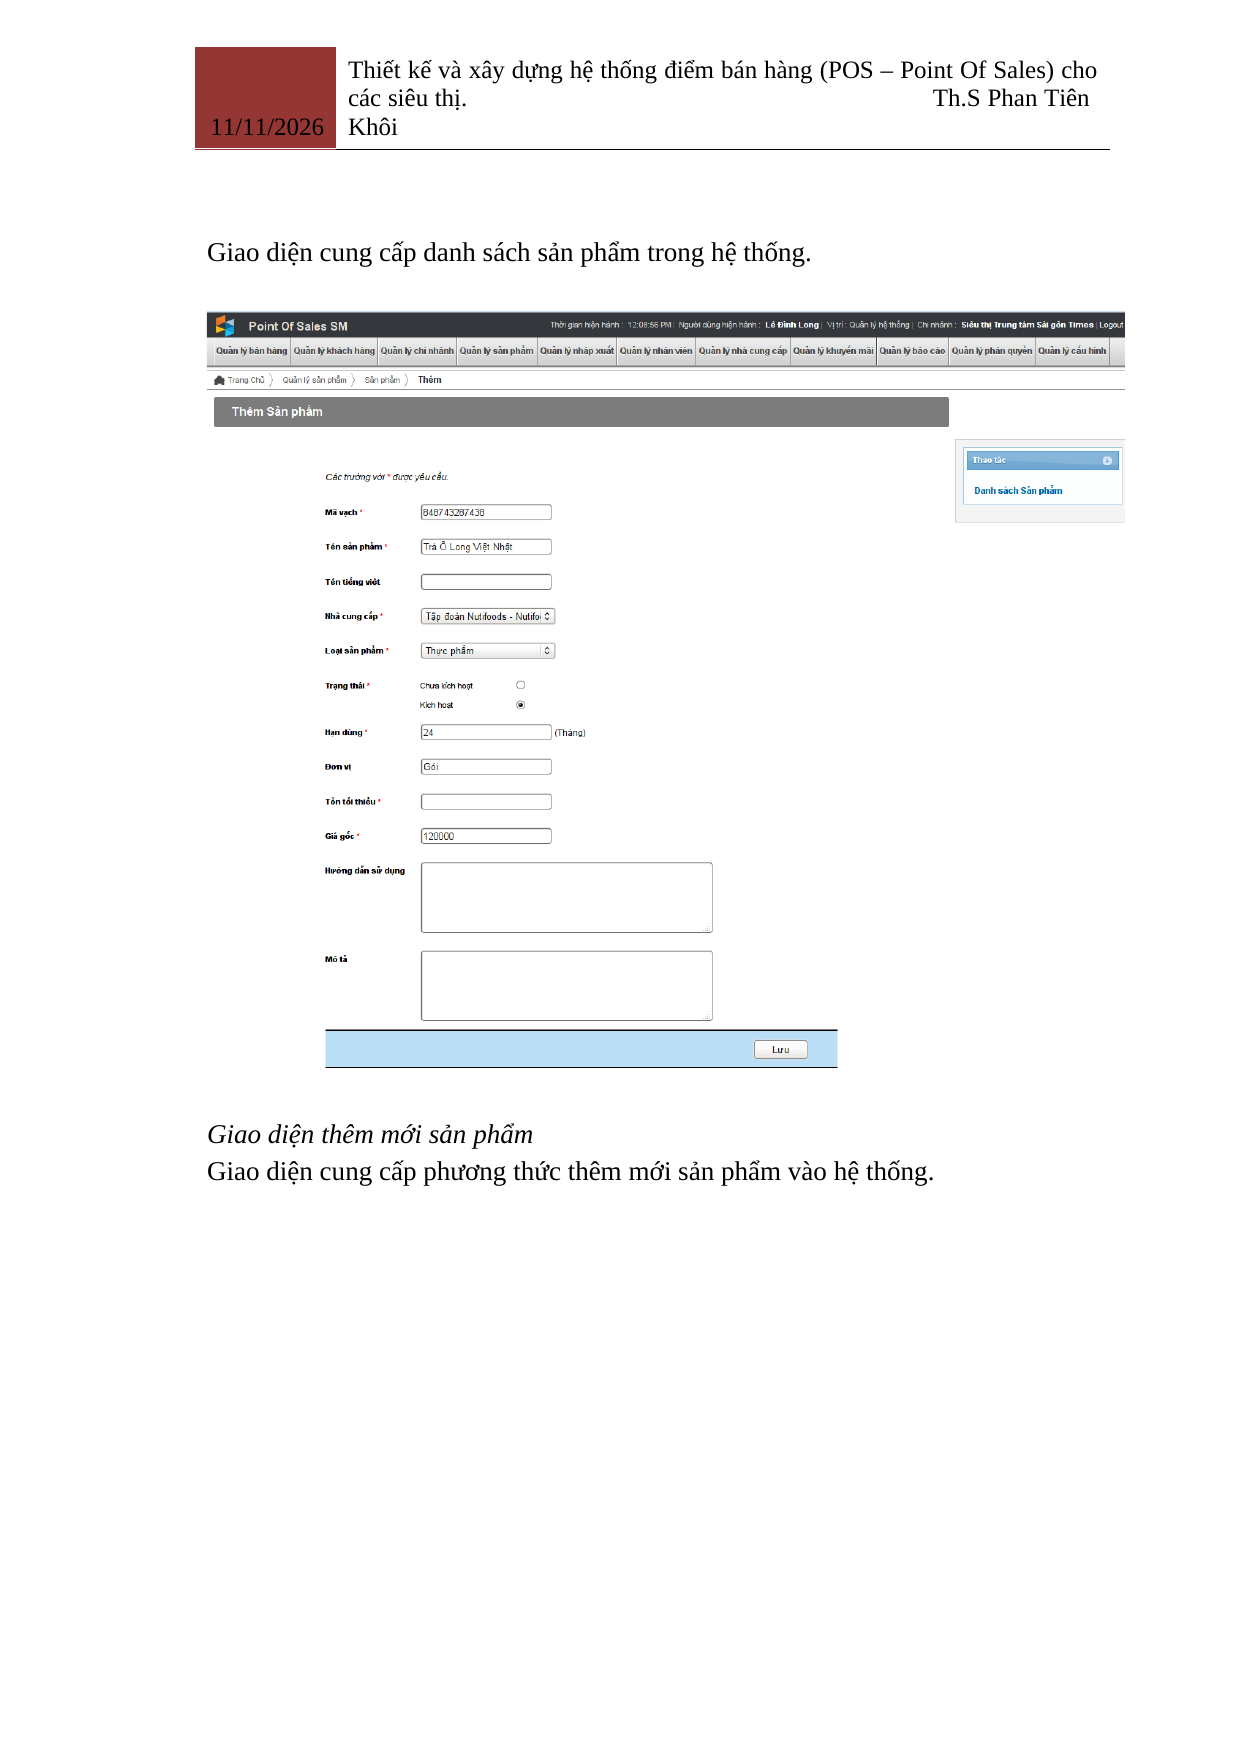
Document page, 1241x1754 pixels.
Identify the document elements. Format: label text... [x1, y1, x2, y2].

picture [206, 311, 1125, 1075]
text Giao diện cung cấp danh sách sản phẩm trong hệ thống. [207, 236, 1122, 267]
text Giao diện cung cấp phương thức thêm mới sản phẩm vào hệ thống. [207, 1155, 1122, 1186]
text Giao diện thêm mới sản phẩm [207, 1118, 1122, 1149]
